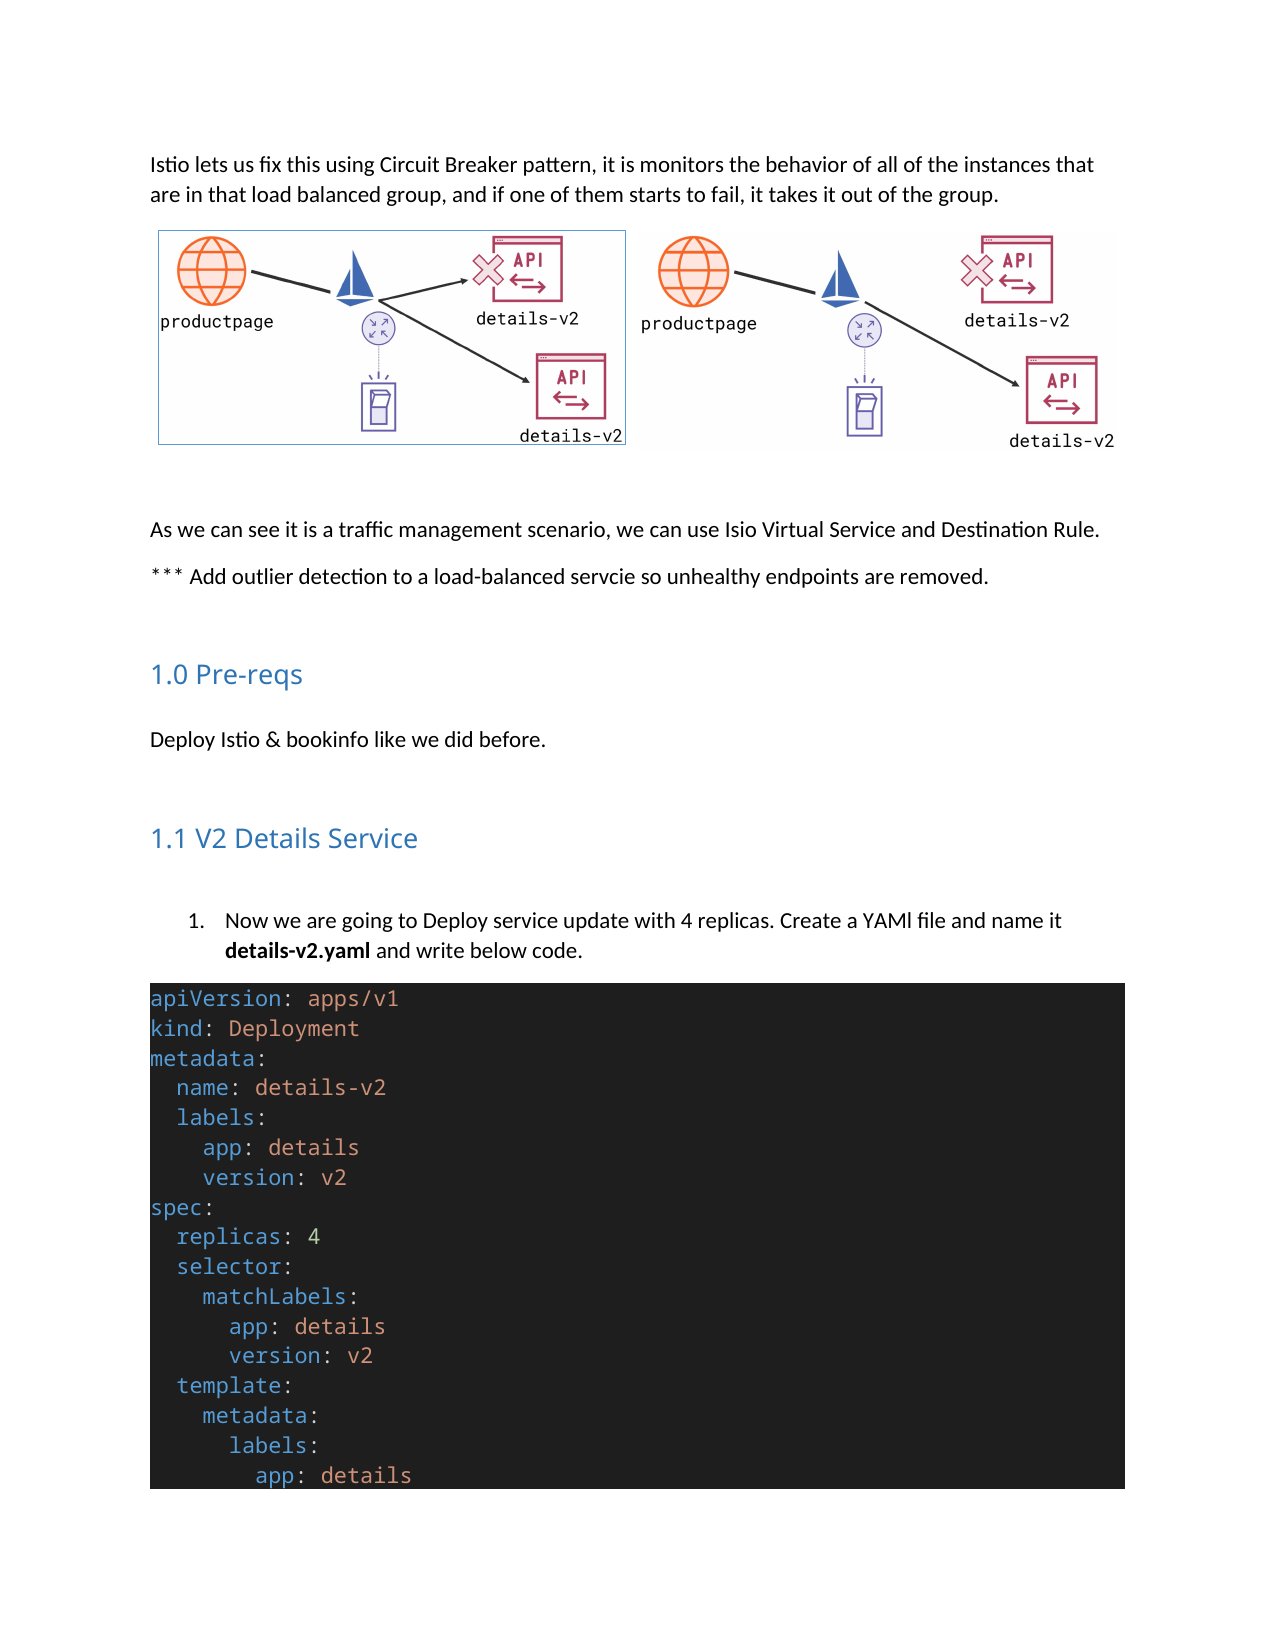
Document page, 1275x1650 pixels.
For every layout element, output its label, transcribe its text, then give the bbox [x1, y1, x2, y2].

list Now we are going to Deploy service update with 4 replicas. Create a YAMl file and name it details-v2.yaml and write below code. [187, 906, 1125, 964]
text version: v2 [150, 1341, 1125, 1370]
text app: details [150, 1311, 1125, 1341]
text kind: Deployment [150, 1013, 1125, 1043]
text spec: [150, 1192, 1125, 1221]
text matchLabels: [150, 1281, 1125, 1311]
subtitle 1.0 Pre-reqs [150, 656, 1125, 692]
text metadata: [150, 1043, 1125, 1072]
text template: [150, 1370, 1125, 1400]
text *** Add outlier detection to a load-balanced servcie so unhealthy endpoints are removed. [150, 562, 1125, 590]
text version: v2 [150, 1162, 1125, 1192]
text Istio lets us fix this using Circuit Breaker pattern, it is monitors the behavior of all of the instances that are in that load balanced group, and if one of them starts to fail, it takes it out of the group. [150, 150, 1125, 208]
text app: details [150, 1132, 1125, 1162]
text apiVersion: apps/v1 [150, 983, 1125, 1013]
text labels: [150, 1430, 1125, 1460]
picture [637, 231, 1117, 450]
text As we can see it is a traffic management scenario, we can use Isio Virtual Service and Destination Rule. [150, 515, 1125, 543]
text selector: [150, 1251, 1125, 1281]
text Deploy Istio & bookinfo like we did before. [150, 695, 1125, 753]
text app: details [150, 1460, 1125, 1489]
text name: details-v2 [150, 1072, 1125, 1102]
text labels: [150, 1102, 1125, 1132]
picture [159, 231, 625, 444]
subtitle 1.1 V2 Details Service [150, 819, 1125, 856]
text metadata: [150, 1400, 1125, 1430]
text replicas: 4 [150, 1221, 1125, 1251]
